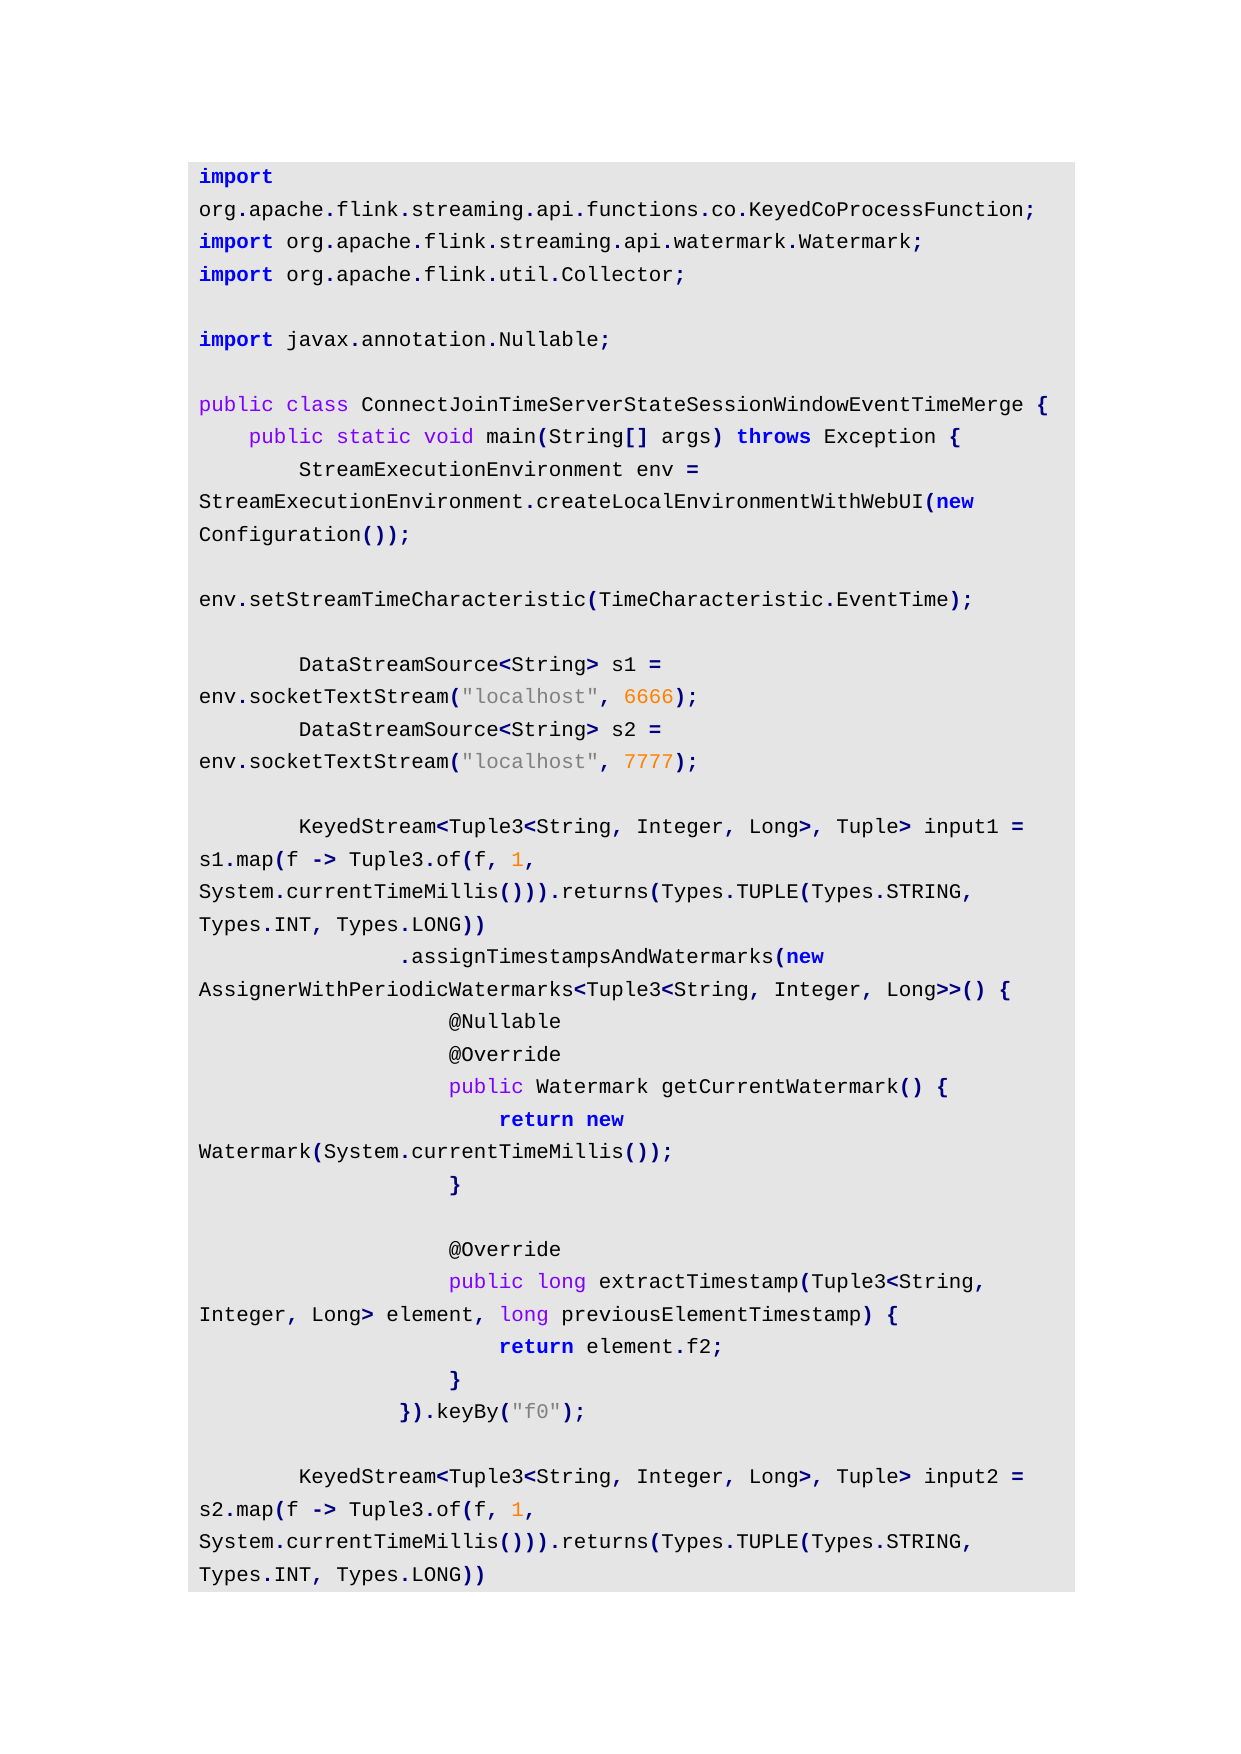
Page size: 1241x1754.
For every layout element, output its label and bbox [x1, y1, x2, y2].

table_header [188, 162, 1075, 1592]
